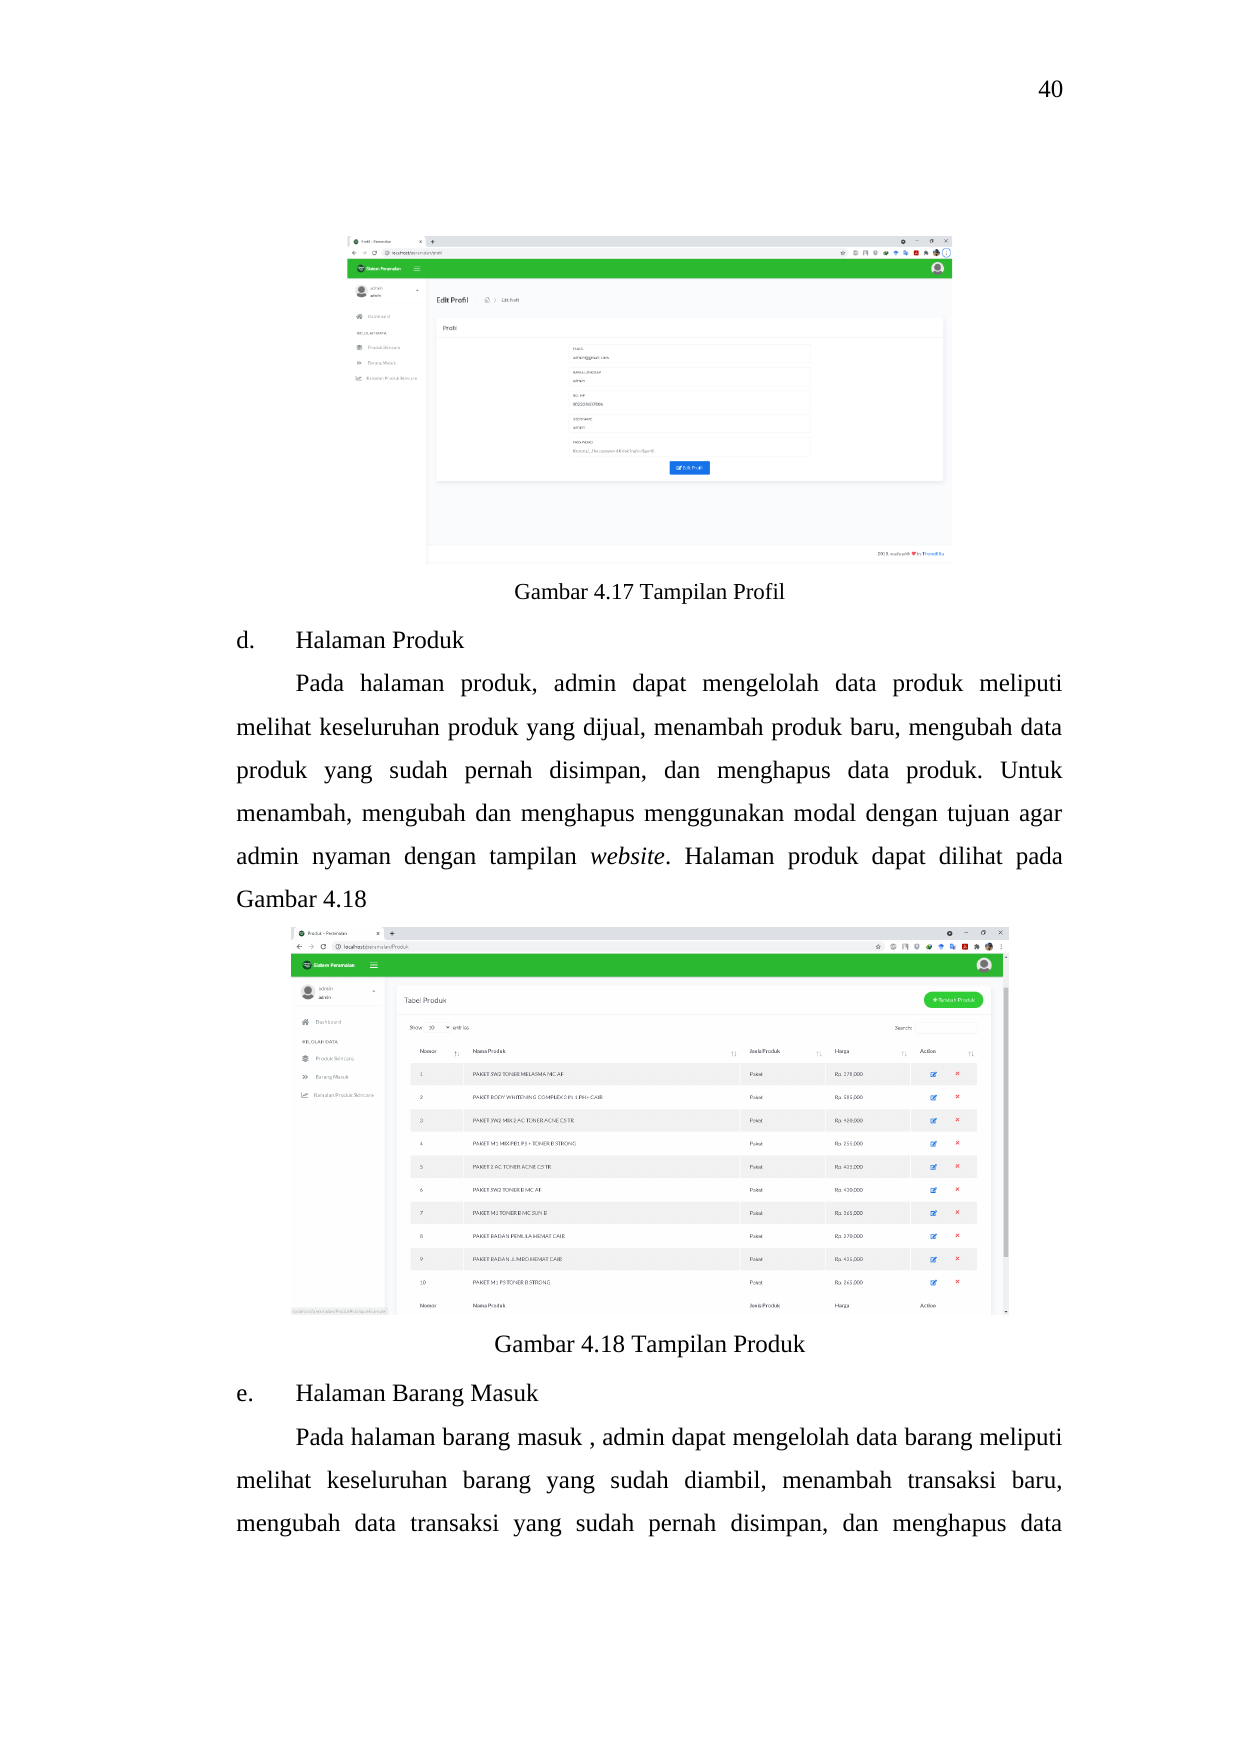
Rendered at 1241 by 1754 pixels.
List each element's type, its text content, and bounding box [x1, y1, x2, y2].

picture [291, 927, 1009, 1315]
list Halaman Produk [236, 625, 1063, 654]
text Pada halaman produk, admin dapat mengelolah data produk meliputi melihat keseluruhan produk yang dijual, menambah produk baru, mengubah data produk yang sudah pernah disimpan, dan menghapus data produk. Untuk menambah, mengubah dan menghapus menggunakan modal dengan tujuan agar admin nyaman dengan tampilan website. Halaman produk dapat dilihat pada Gambar 4.18 [236, 668, 1063, 913]
list Halaman Barang Masuk [236, 1378, 1063, 1407]
picture [347, 236, 953, 564]
text Gambar 4.17 Tampilan Profil [236, 578, 1063, 604]
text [236, 1422, 1063, 1537]
